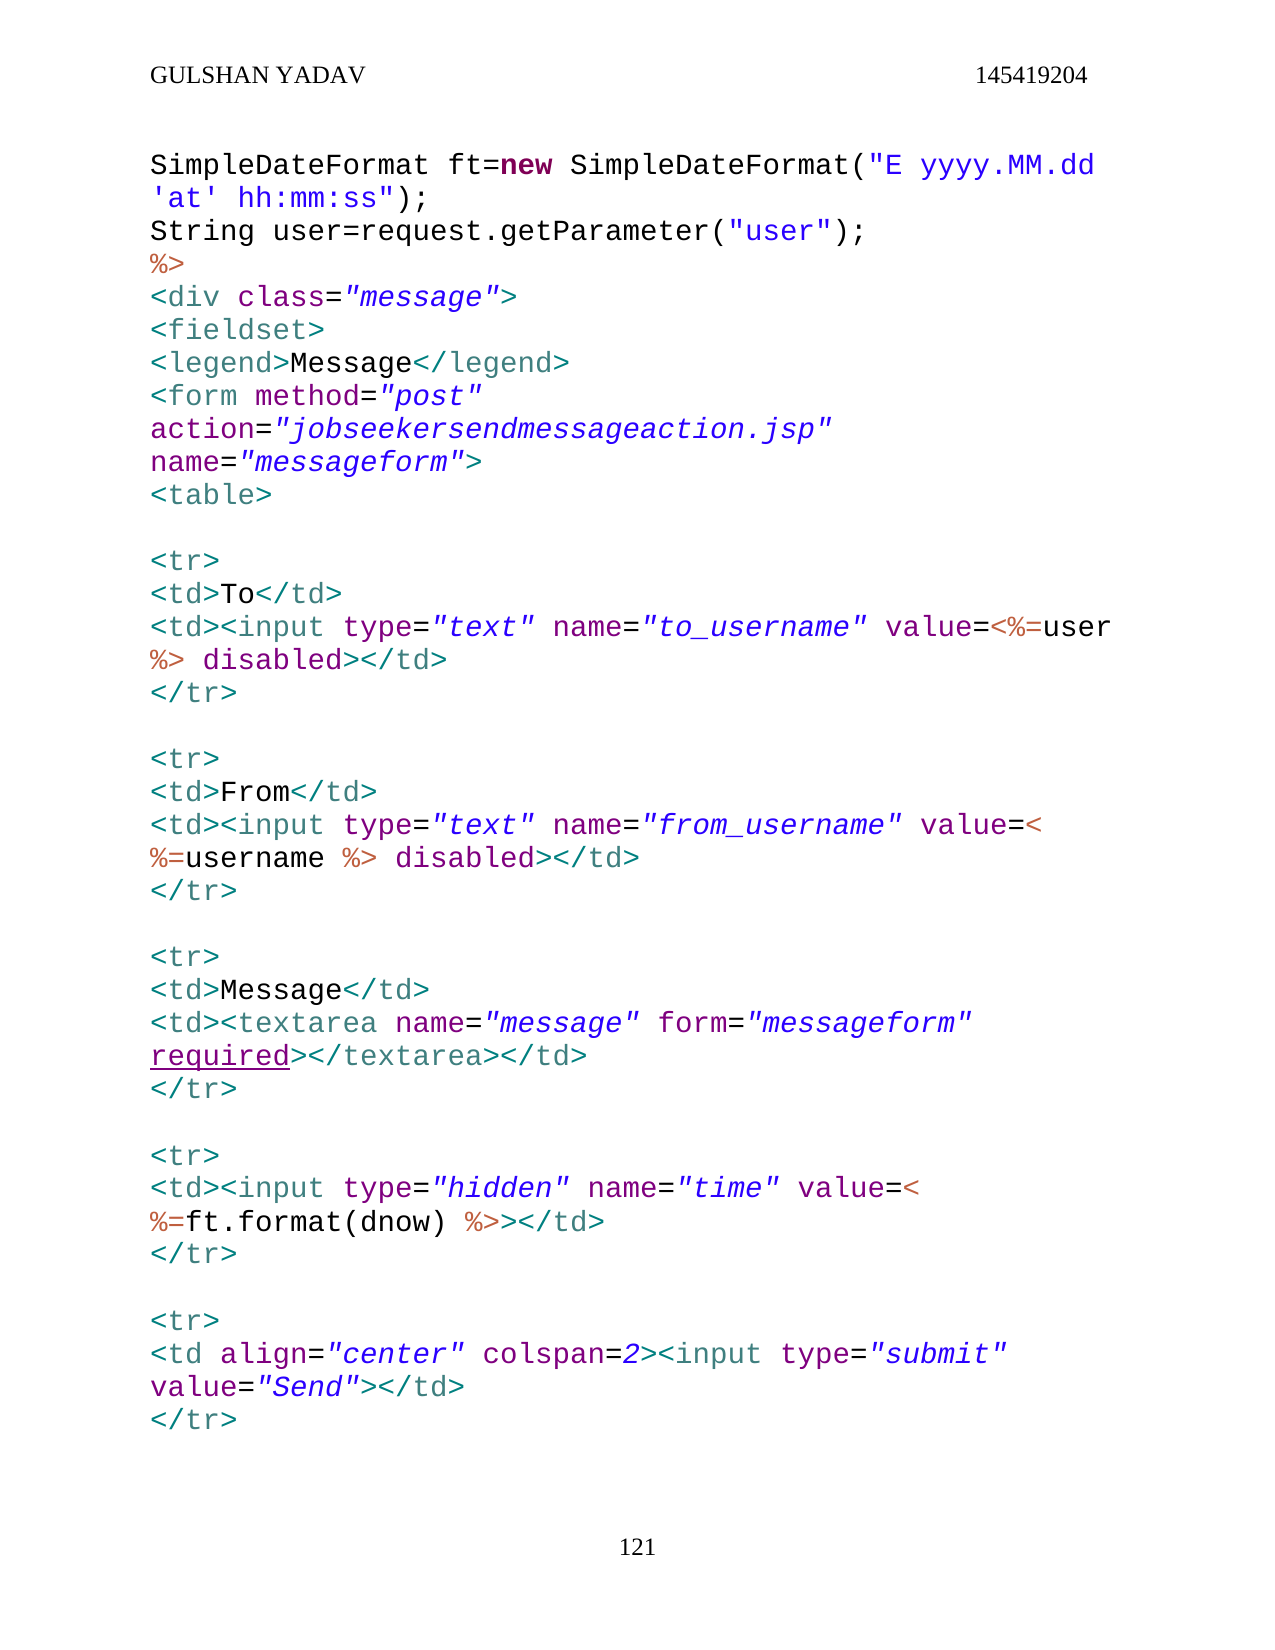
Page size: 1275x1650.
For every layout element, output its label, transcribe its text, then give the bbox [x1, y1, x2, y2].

text <tr> [150, 942, 1125, 976]
text </tr> [150, 1240, 1125, 1273]
text <div class="message"> [150, 282, 1125, 315]
text String user=request.getParameter("user"); [150, 216, 1125, 249]
text <tr> [150, 546, 1125, 579]
text <td>From</td> [150, 777, 1125, 810]
text </tr> [150, 678, 1125, 711]
text <table> [150, 480, 1125, 513]
text <td>To</td> [150, 579, 1125, 612]
text <td>Message</td> [150, 976, 1125, 1008]
text %> [150, 249, 1125, 282]
text <fieldset> [150, 315, 1125, 348]
text <td><input type="text" name="to_username" value=<%=user %> disabled></td> [150, 612, 1125, 678]
text <td><input type="hidden" name="time" value=<%=ft.format(dnow) %>></td> [150, 1174, 1125, 1240]
text </tr> [150, 1405, 1125, 1438]
text SimpleDateFormat ft=new SimpleDateFormat("E yyyy.MM.dd 'at' hh:mm:ss"); [150, 150, 1125, 216]
text <td><textarea name="message" form="messageform" required></textarea></td> [150, 1008, 1125, 1074]
text <tr> [150, 1306, 1125, 1339]
text <legend>Message</legend> [150, 348, 1125, 381]
text <form method="post" action="jobseekersendmessageaction.jsp" name="messageform"> [150, 381, 1125, 480]
text <td><input type="text" name="from_username" value=<%=username %> disabled></td> [150, 810, 1125, 876]
text <tr> [150, 744, 1125, 777]
text <tr> [150, 1141, 1125, 1174]
text </tr> [150, 1074, 1125, 1108]
text </tr> [150, 876, 1125, 909]
text <td align="center" colspan=2><input type="submit" value="Send"></td> [150, 1339, 1125, 1405]
